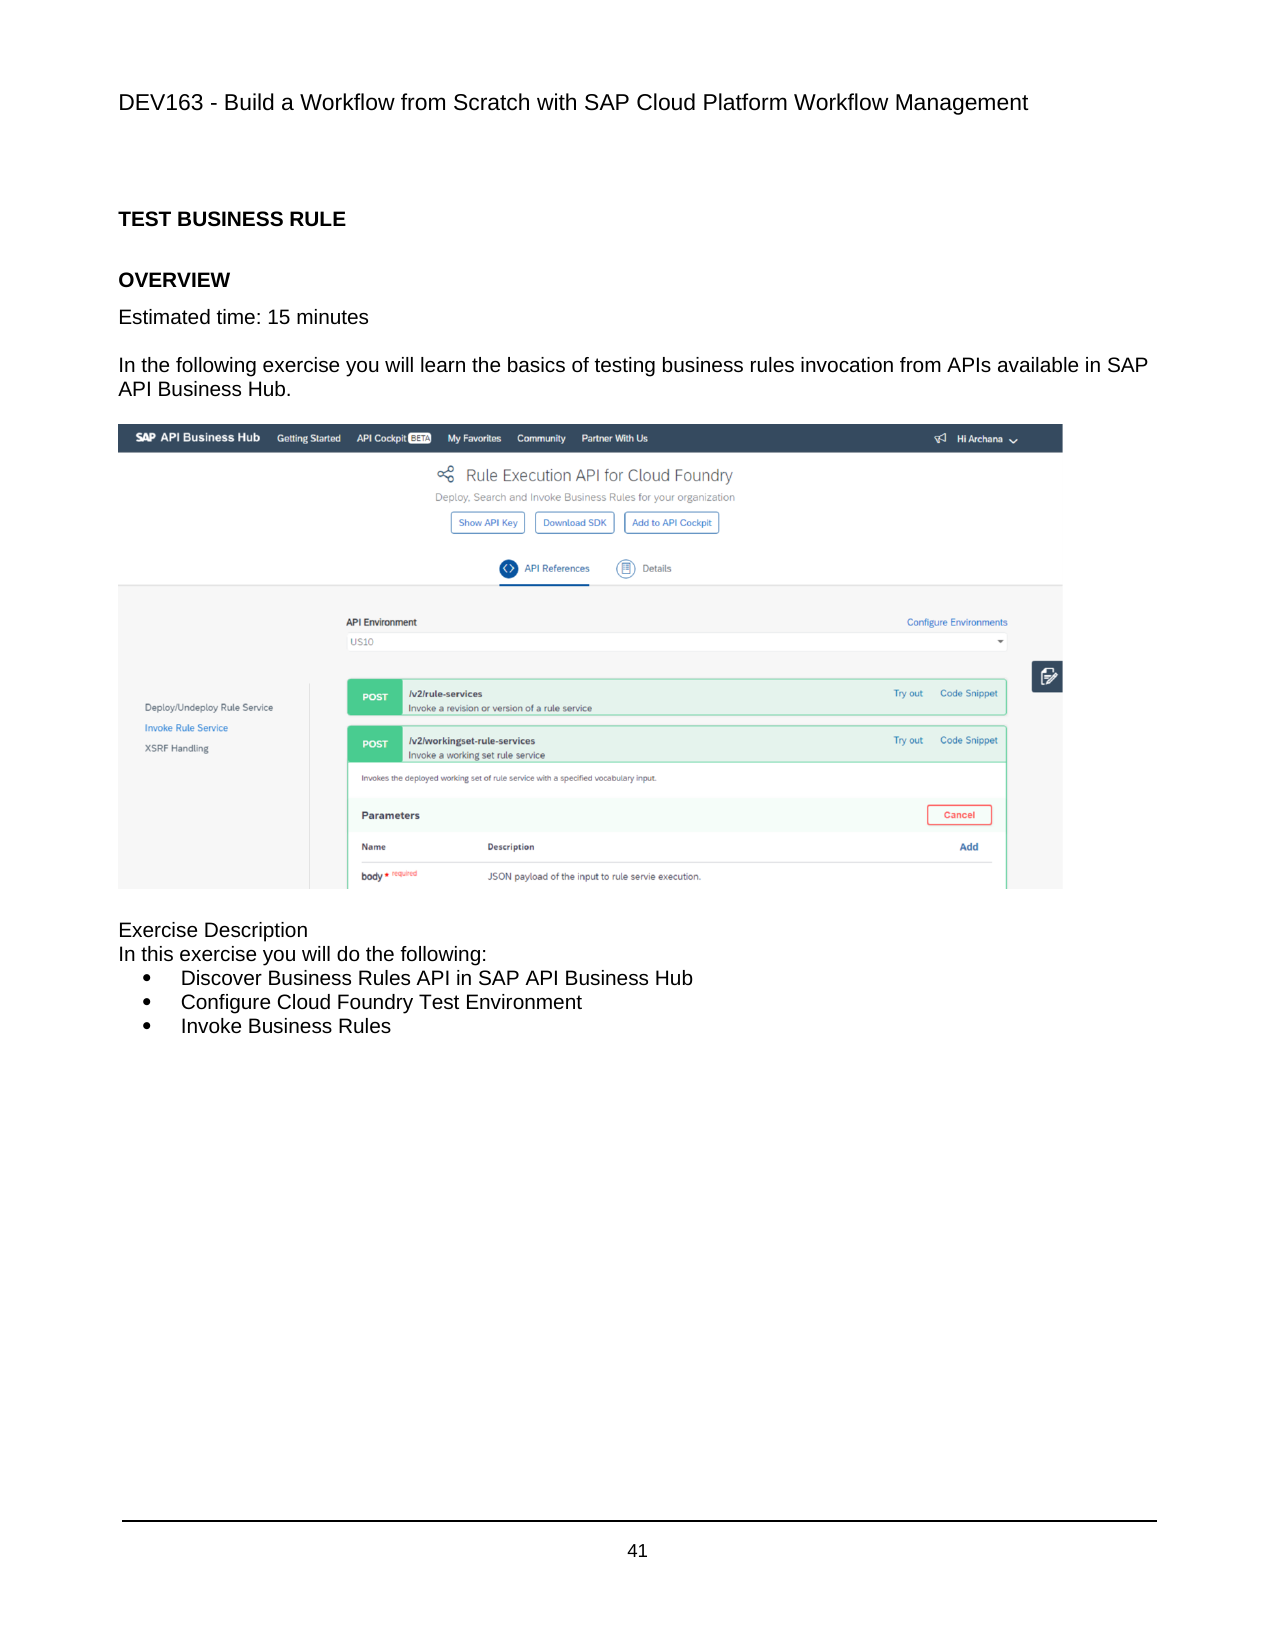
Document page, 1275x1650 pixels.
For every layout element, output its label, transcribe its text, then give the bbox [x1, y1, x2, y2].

list Configure Cloud Foundry Test Environment [143, 989, 1157, 1013]
subtitle Test business Rule [118, 207, 1157, 231]
list Invoke Business Rules [143, 1013, 1157, 1038]
picture [118, 424, 1063, 889]
text In the following exercise you will learn the basics of testing business rules invocation from APIs available in SAP API Business Hub. [118, 353, 1157, 401]
text Estimated time: 15 minutes [118, 305, 1157, 329]
subtitle OVERVIEW [118, 268, 1157, 292]
list Discover Business Rules API in SAP API Business Hub [143, 965, 1157, 989]
text In this exercise you will do the following: [118, 941, 1157, 965]
text Exercise Description [118, 889, 1157, 941]
